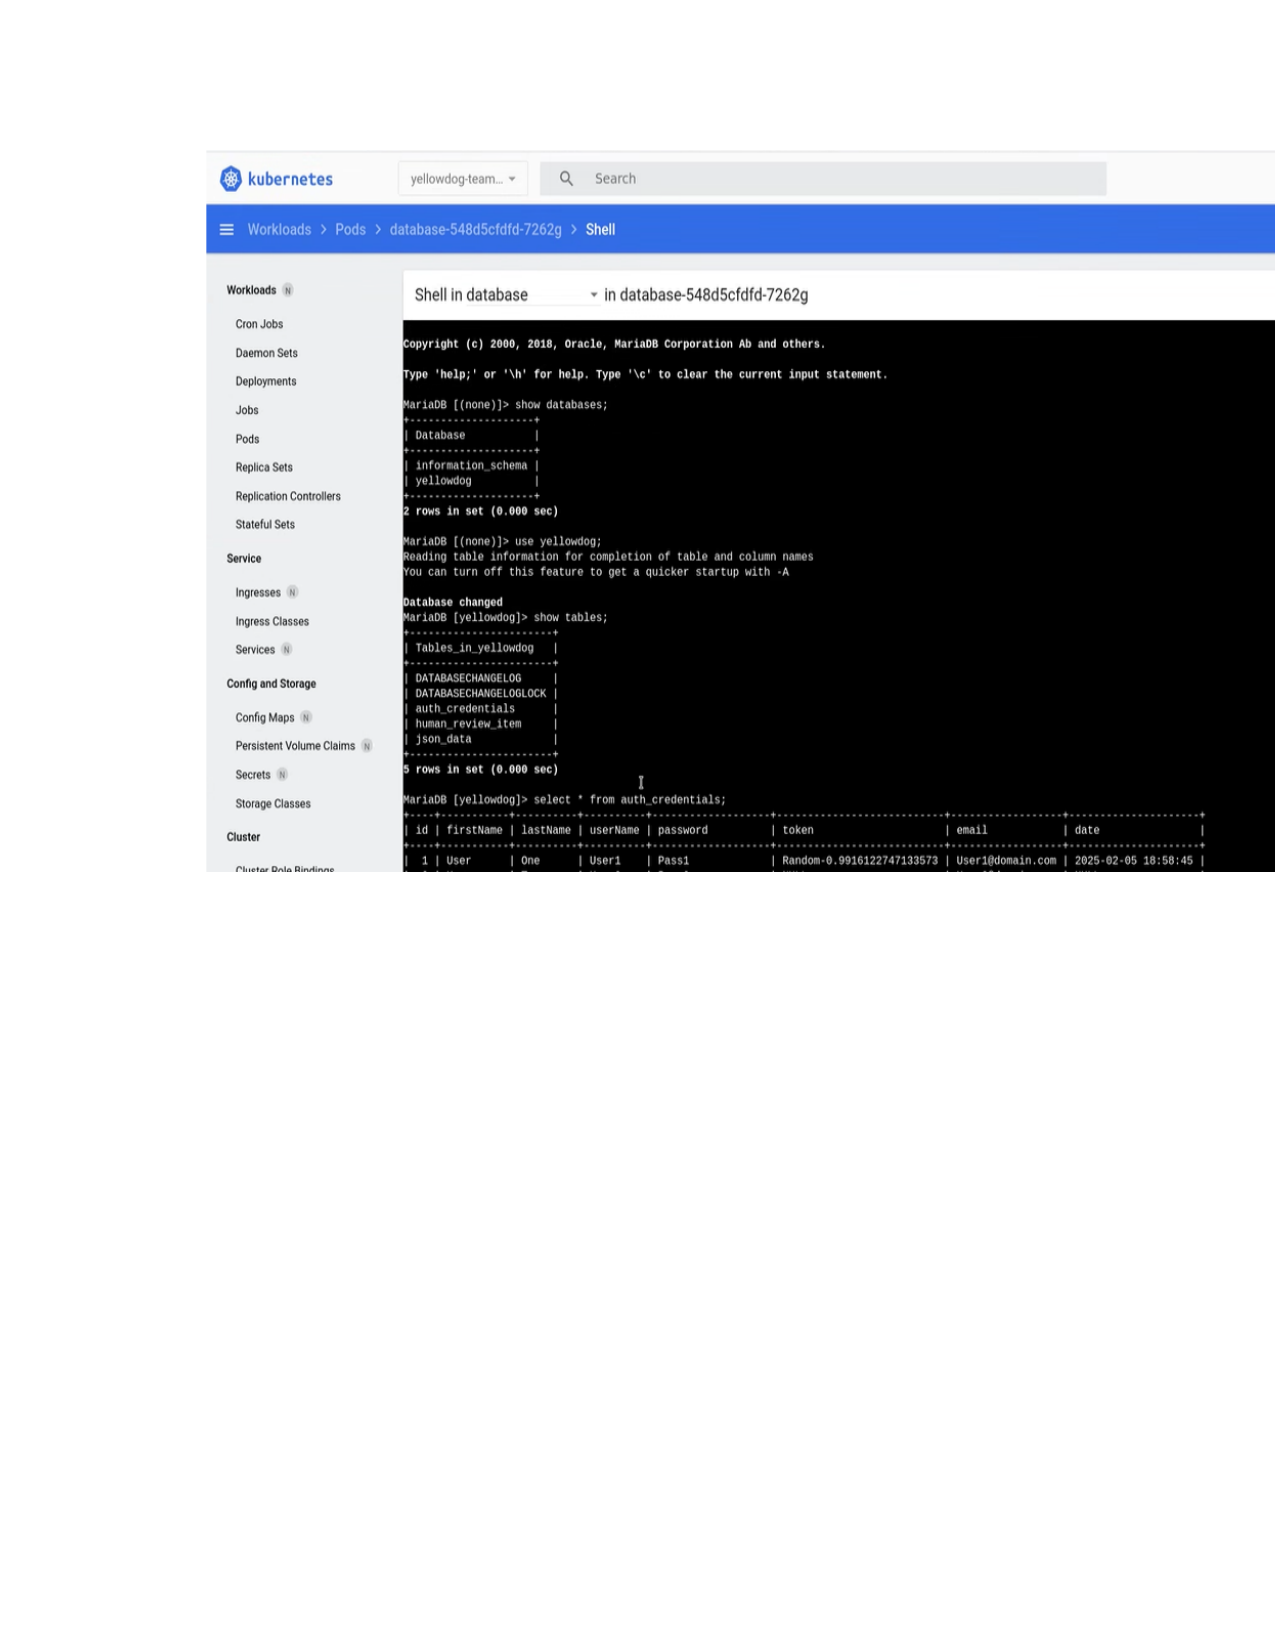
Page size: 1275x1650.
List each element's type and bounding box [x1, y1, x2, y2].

picture [206, 150, 1275, 872]
